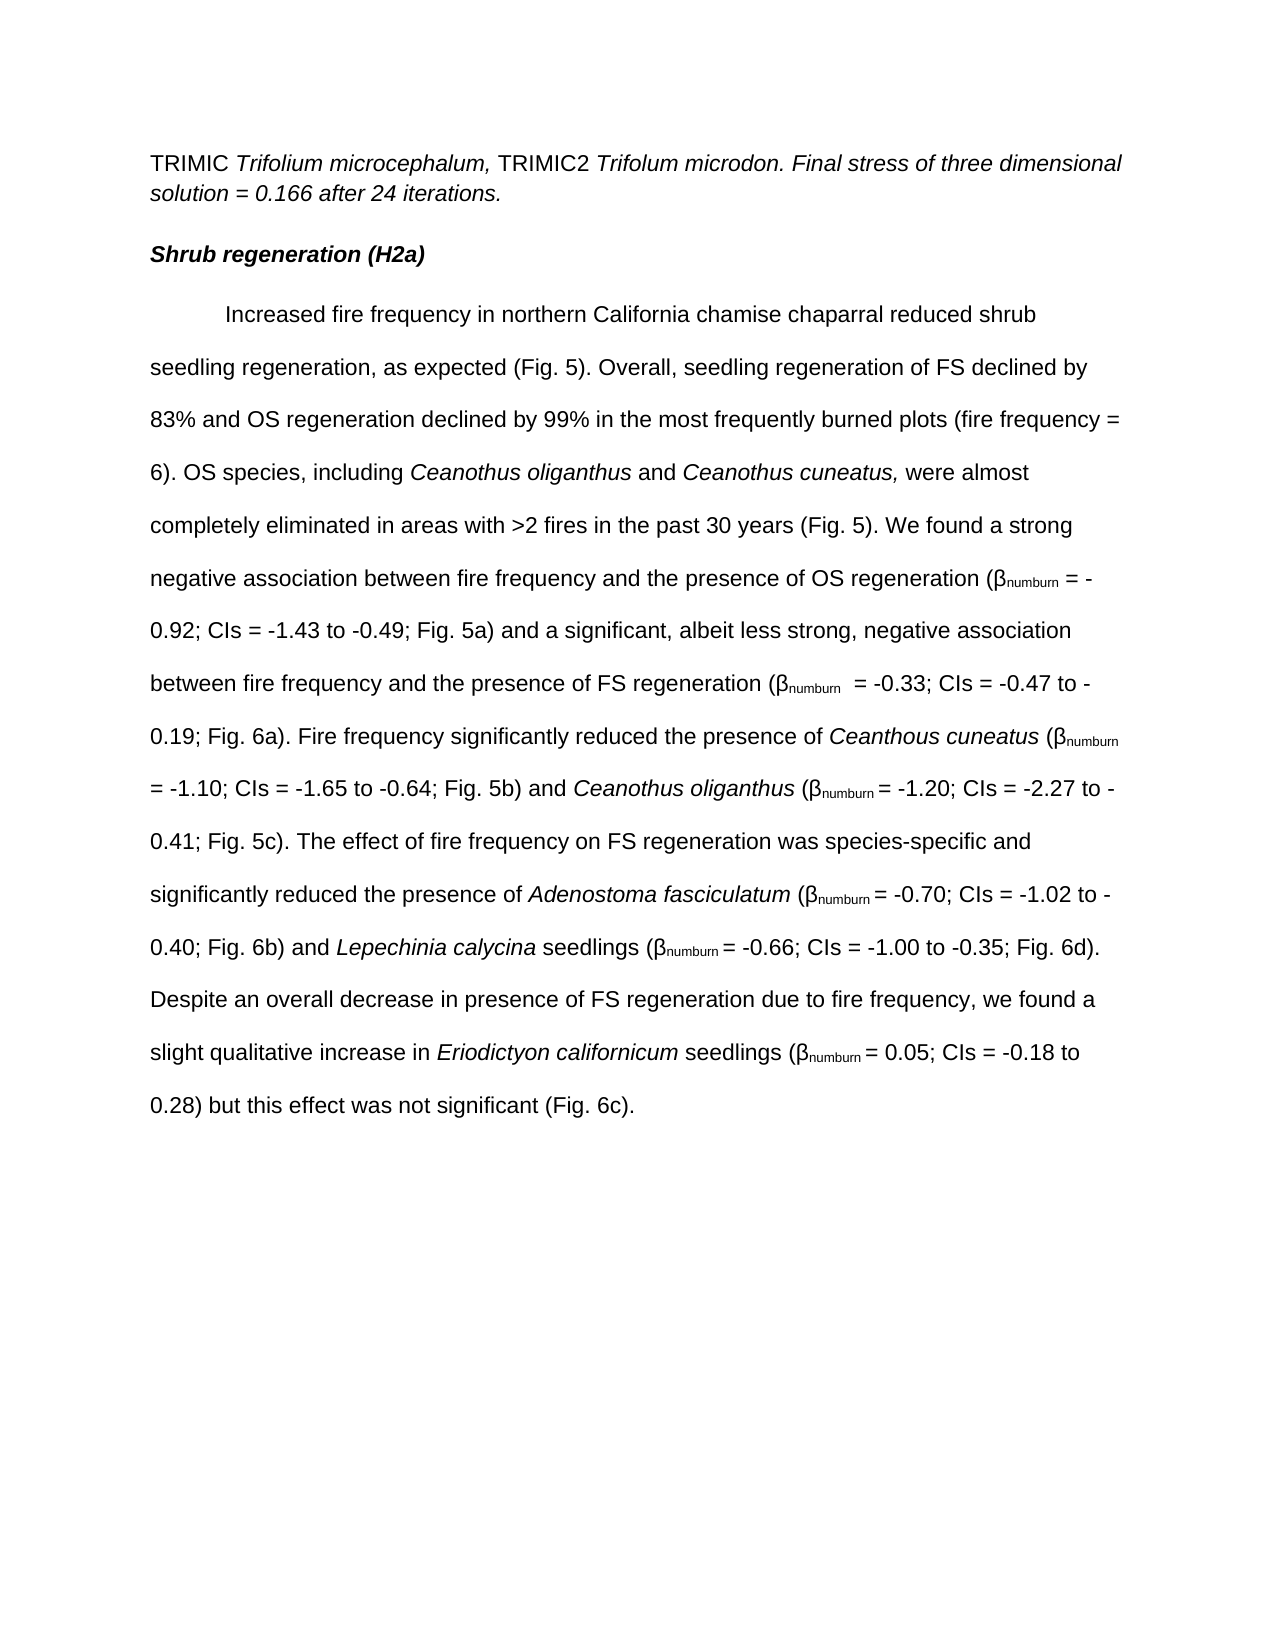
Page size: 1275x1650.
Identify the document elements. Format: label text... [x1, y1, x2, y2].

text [150, 150, 1125, 207]
text Shrub regeneration (H2a) [150, 241, 1125, 267]
text Increased fire frequency in northern California chamise chaparral reduced shrub seedling regeneration, as expected (Fig. 5). Overall, seedling regeneration of FS declined by 83% and OS regeneration declined by 99% in the most frequently burned plots (fire frequency = 6). OS species, including Ceanothus oliganthus and Ceanothus cuneatus, were almost completely eliminated in areas with >2 fires in the past 30 years (Fig. 5). We found a strong negative association between fire frequency and the presence of OS regeneration (βnumburn = -0.92; CIs = -1.43 to -0.49; Fig. 5a) and a significant, albeit less strong, negative association between fire frequency and the presence of FS regeneration (βnumburn = -0.33; CIs = -0.47 to -0.19; Fig. 6a). Fire frequency significantly reduced the presence of Ceanthous cuneatus (βnumburn = -1.10; CIs = -1.65 to -0.64; Fig. 5b) and Ceanothus oliganthus (βnumburn = -1.20; CIs = -2.27 to -0.41; Fig. 5c). The effect of fire frequency on FS regeneration was species-specific and significantly reduced the presence of Adenostoma fasciculatum (βnumburn = -0.70; CIs = -1.02 to -0.40; Fig. 6b) and Lepechinia calycina seedlings (βnumburn = -0.66; CIs = -1.00 to -0.35; Fig. 6d). Despite an overall decrease in presence of FS regeneration due to fire frequency, we found a slight qualitative increase in Eriodictyon californicum seedlings (βnumburn = 0.05; CIs = -0.18 to 0.28) but this effect was not significant (Fig. 6c). [150, 301, 1125, 1118]
